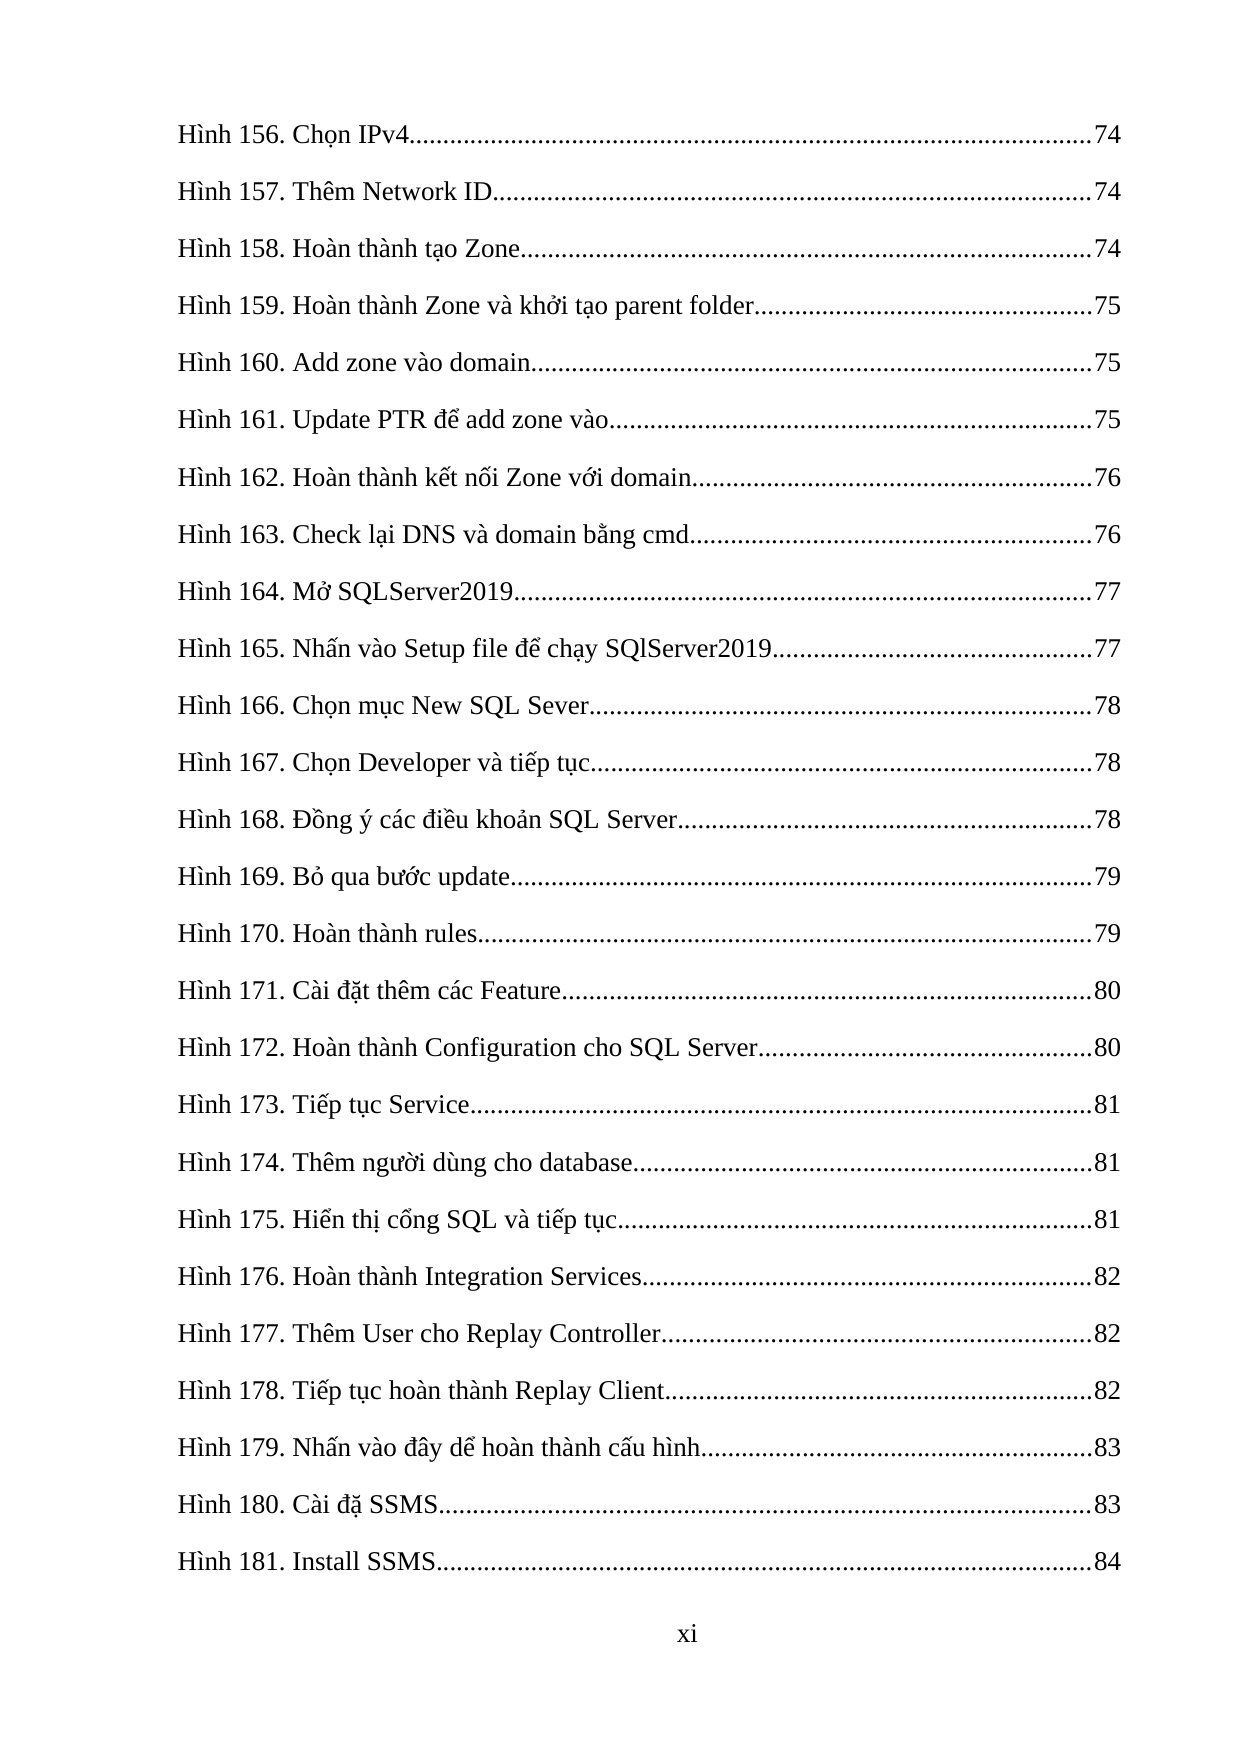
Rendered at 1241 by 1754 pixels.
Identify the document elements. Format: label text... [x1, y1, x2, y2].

text Hình 177. Thêm User cho Replay Controller 82 [177, 1317, 1122, 1348]
text Hình 159. Hoàn thành Zone và khởi tạo parent folder 75 [177, 289, 1122, 321]
text Hình 160. Add zone vào domain 75 [177, 346, 1122, 378]
text Hình 175. Hiển thị cổng SQL và tiếp tục 81 [177, 1203, 1122, 1234]
text Hình 166. Chọn mục New SQL Sever 78 [177, 689, 1122, 720]
text Hình 171. Cài đặt thêm các Feature 80 [177, 974, 1122, 1006]
text Hình 161. Update PTR để add zone vào 75 [177, 403, 1122, 435]
text Hình 163. Check lại DNS và domain bằng cmd 76 [177, 518, 1122, 549]
text Hình 169. Bỏ qua bước update 79 [177, 860, 1122, 891]
text Hình 173. Tiếp tục Service 81 [177, 1088, 1122, 1120]
text Hình 179. Nhấn vào đây dể hoàn thành cấu hình 83 [177, 1431, 1122, 1462]
text Hình 162. Hoàn thành kết nối Zone với domain 76 [177, 461, 1122, 492]
text Hình 178. Tiếp tục hoàn thành Replay Client 82 [177, 1374, 1122, 1405]
text Hình 181. Install SSMS 84 [177, 1545, 1122, 1576]
text Hình 170. Hoàn thành rules 79 [177, 917, 1122, 948]
text Hình 167. Chọn Developer và tiếp tục 78 [177, 746, 1122, 777]
text Hình 156. Chọn IPv4 74 [177, 118, 1122, 149]
text Hình 180. Cài đặ SSMS 83 [177, 1488, 1122, 1519]
text Hình 176. Hoàn thành Integration Services 82 [177, 1260, 1122, 1291]
text Hình 157. Thêm Network ID 74 [177, 175, 1122, 206]
text Hình 168. Đồng ý các điều khoản SQL Server 78 [177, 803, 1122, 834]
text Hình 164. Mở SQLServer2019 77 [177, 575, 1122, 606]
text Hình 172. Hoàn thành Configuration cho SQL Server 80 [177, 1031, 1122, 1063]
text Hình 165. Nhấn vào Setup file để chạy SQlServer2019 77 [177, 632, 1122, 663]
text Hình 158. Hoàn thành tạo Zone 74 [177, 232, 1122, 263]
text Hình 174. Thêm người dùng cho database 81 [177, 1146, 1122, 1177]
